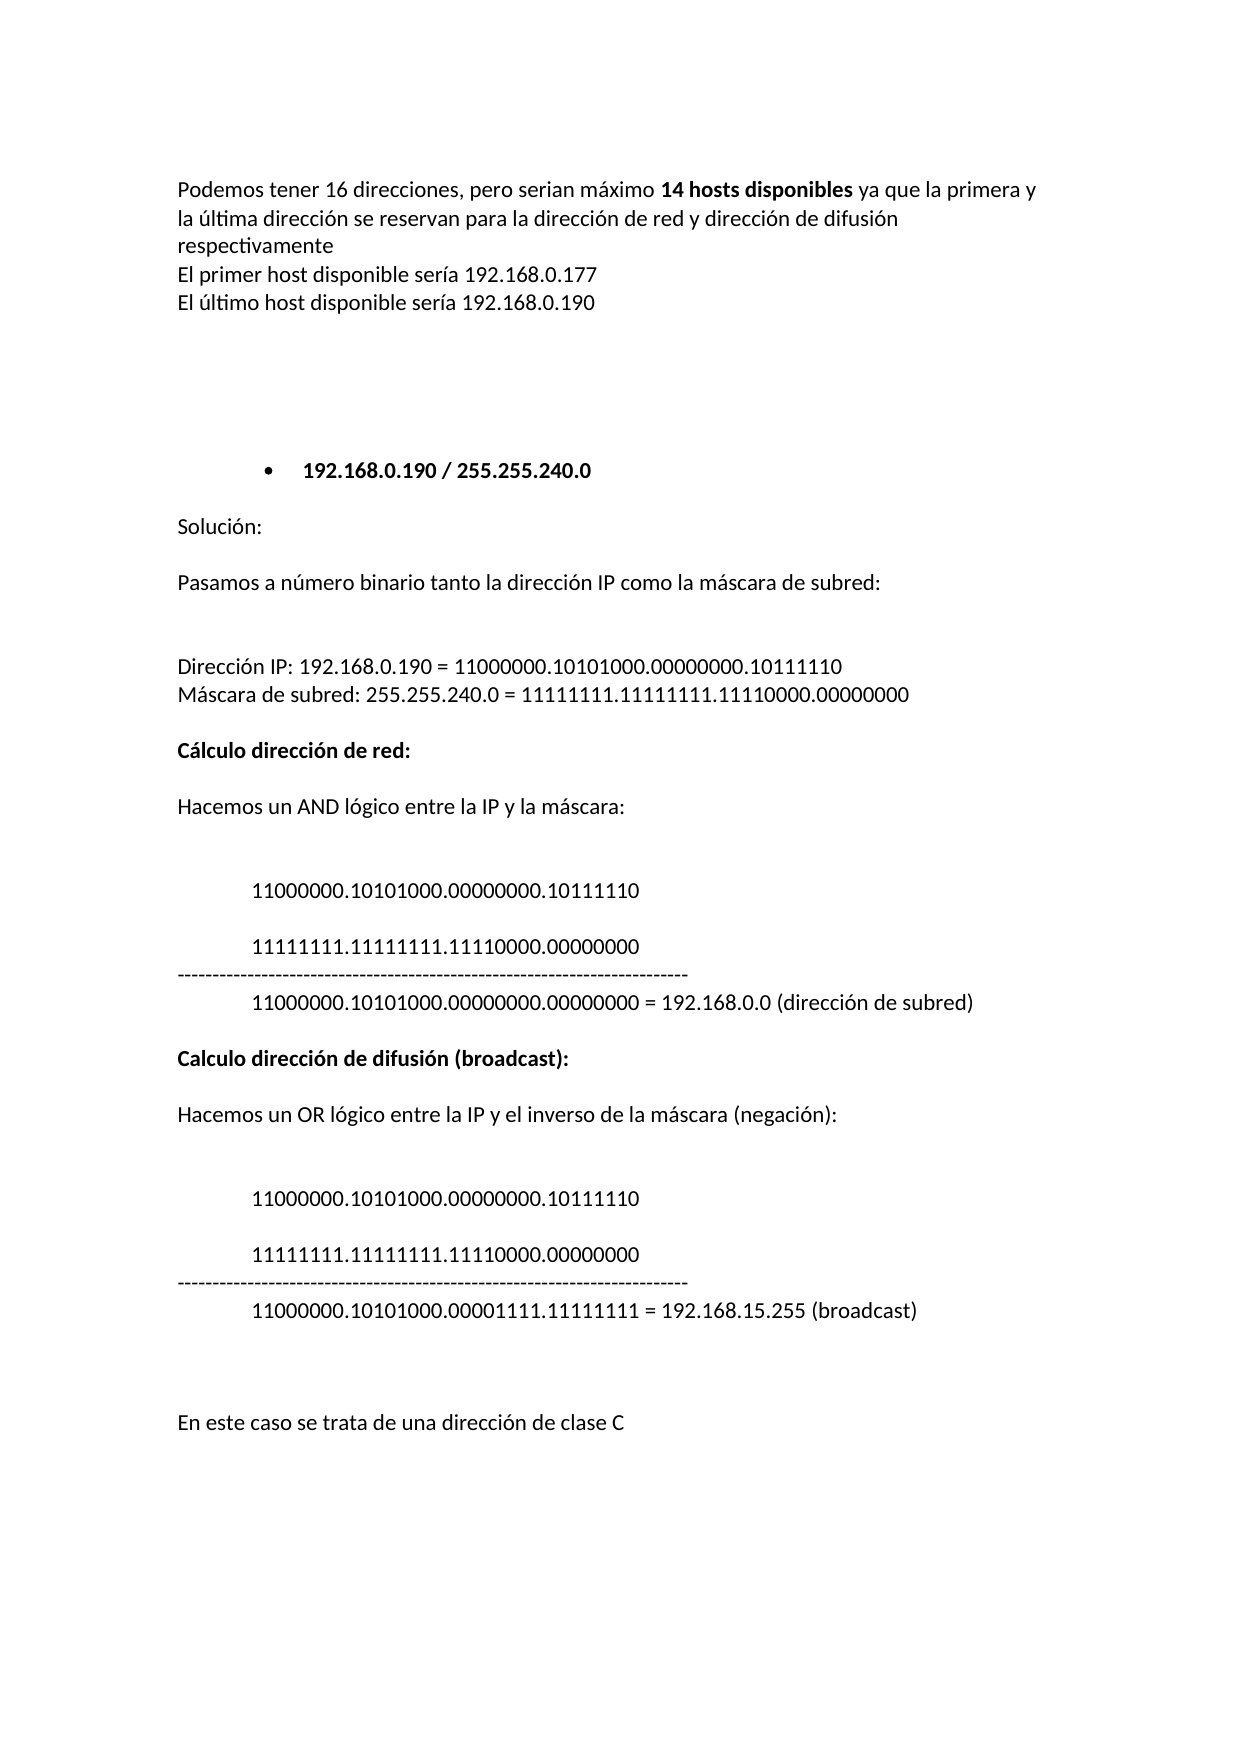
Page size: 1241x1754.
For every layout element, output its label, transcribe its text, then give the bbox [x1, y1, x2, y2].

text 11000000.10101000.00000000.00000000 = 192.168.0.0 (dirección de subred) [177, 988, 1038, 1016]
text Podemos tener 16 direcciones, pero serian máximo 14 hosts disponibles ya que la primera y la última dirección se reservan para la dirección de red y dirección de difusión respectivamente [177, 176, 1038, 260]
text 11000000.10101000.00001111.11111111 = 192.168.15.255 (broadcast) [177, 1296, 1038, 1324]
text Dirección IP: 192.168.0.190 = 11000000.10101000.00000000.10111110 [177, 652, 1038, 680]
text ------------------------------------------------------------------------- [177, 1268, 1038, 1296]
text Hacemos un OR lógico entre la IP y el inverso de la máscara (negación): [177, 1100, 1038, 1128]
text ------------------------------------------------------------------------- [177, 960, 1038, 988]
text Calculo dirección de difusión (broadcast): [177, 1044, 1038, 1072]
text Solución: [177, 512, 1038, 540]
text Máscara de subred: 255.255.240.0 = 11111111.11111111.11110000.00000000 [177, 680, 1038, 708]
text 11111111.11111111.11110000.00000000 [177, 932, 1038, 960]
text 11000000.10101000.00000000.10111110 [177, 1184, 1038, 1212]
text En este caso se trata de una dirección de clase C [177, 1408, 1038, 1437]
text 11000000.10101000.00000000.10111110 [177, 876, 1038, 904]
text Hacemos un AND lógico entre la IP y la máscara: [177, 792, 1038, 820]
text El primer host disponible sería 192.168.0.177 [177, 260, 1038, 288]
text Pasamos a número binario tanto la dirección IP como la máscara de subred: [177, 568, 1038, 596]
list 192.168.0.190 / 255.255.240.0 [265, 456, 1038, 484]
text El último host disponible sería 192.168.0.190 [177, 288, 1038, 316]
text 11111111.11111111.11110000.00000000 [177, 1240, 1038, 1268]
text Cálculo dirección de red: [177, 736, 1038, 764]
